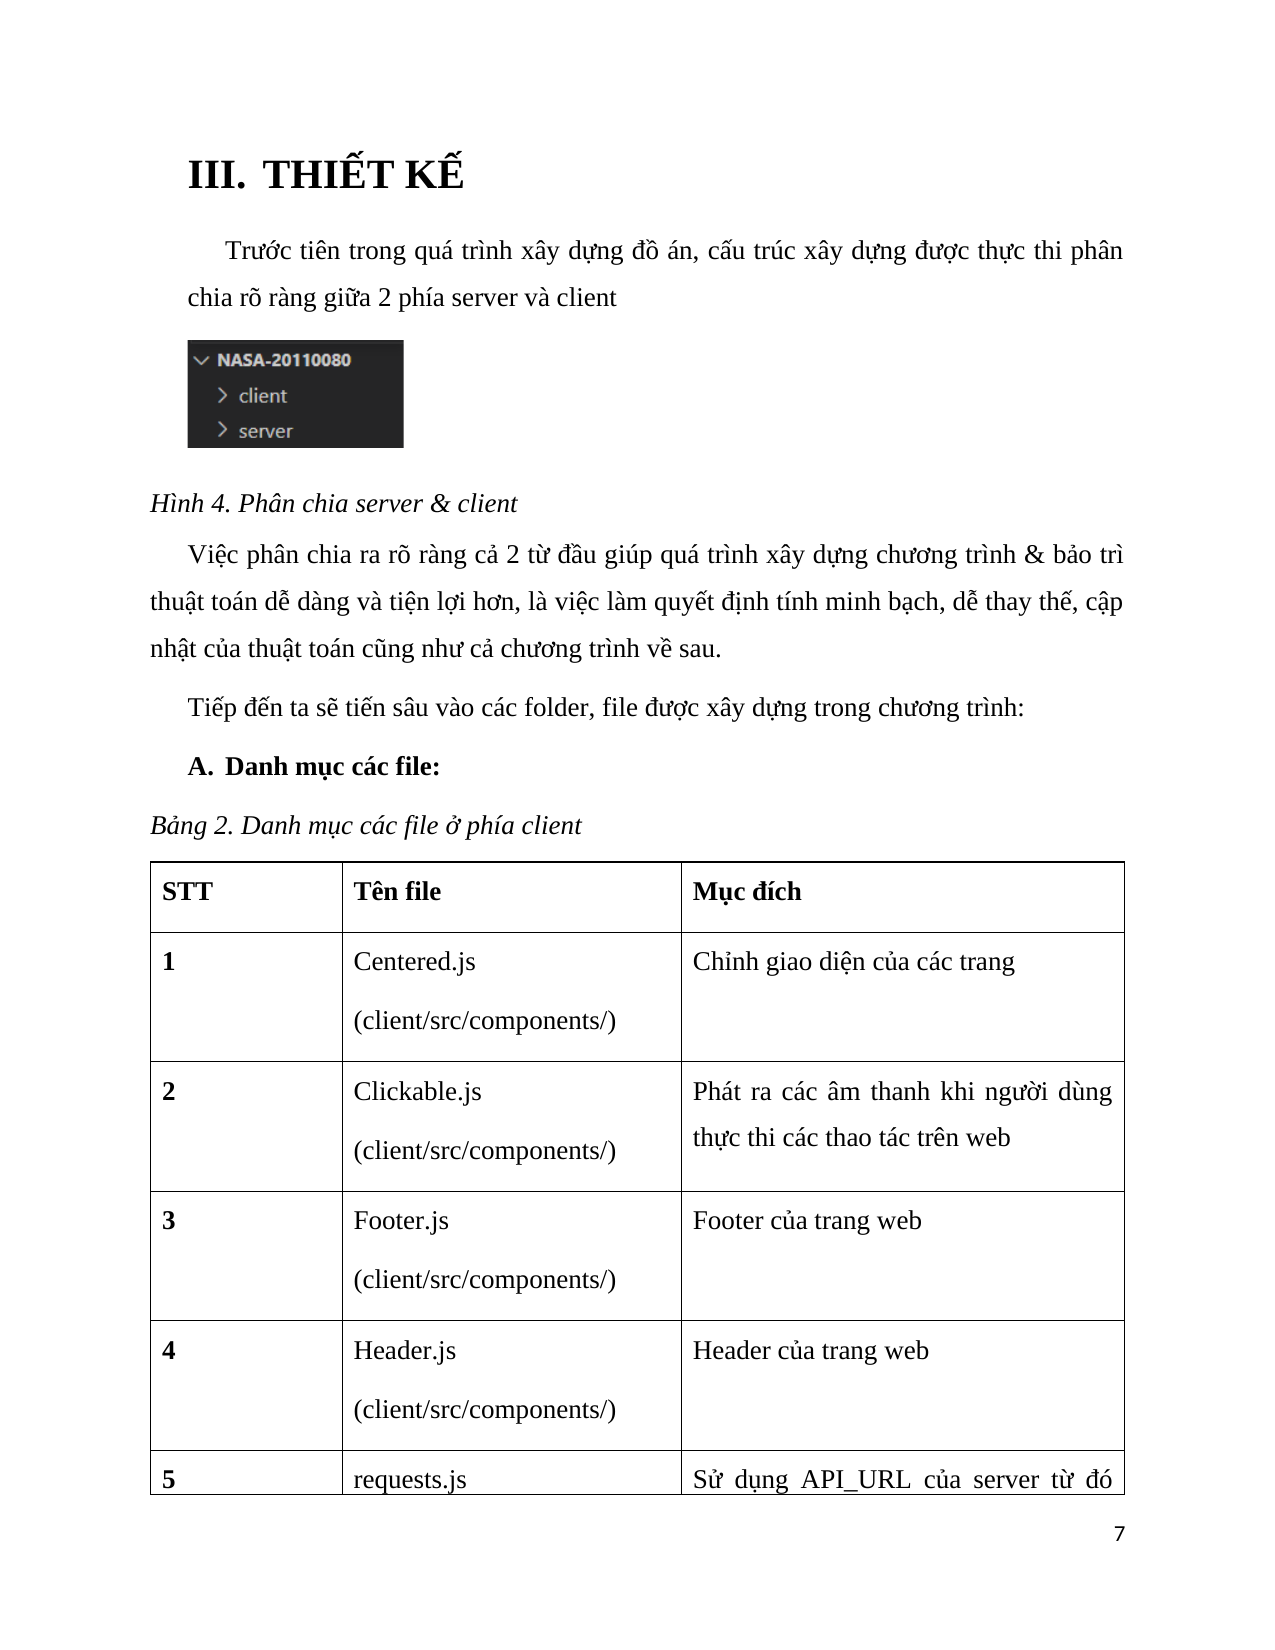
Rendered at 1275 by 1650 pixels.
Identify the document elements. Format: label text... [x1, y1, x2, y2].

table_cell Phát ra các âm thanh khi người dùng thực thi các thao tác trên web [682, 1062, 1124, 1191]
table_cell 4 [151, 1321, 342, 1450]
list THIẾT KẾ [187, 150, 1125, 198]
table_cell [682, 1451, 1124, 1494]
text Trước tiên trong quá trình xây dựng đồ án, cấu trúc xây dựng được thực thi phân chia rõ ràng giữa 2 phía server và client [187, 234, 1125, 312]
table_cell Header của trang web [682, 1321, 1124, 1450]
table_cell Chỉnh giao diện của các trang [682, 933, 1124, 1061]
picture [187, 340, 404, 448]
table_cell 5 [151, 1451, 342, 1494]
table_cell Footer.js (client/src/components/) [343, 1192, 681, 1320]
text Tiếp đến ta sẽ tiến sâu vào các folder, file được xây dựng trong chương trình: [150, 691, 1125, 722]
list Danh mục các file: [187, 750, 1125, 781]
table_header Tên file [343, 863, 681, 932]
table_cell Centered.js (client/src/components/) [343, 933, 681, 1061]
text Hình 4. Phân chia server & client [150, 487, 1125, 518]
table_header STT [151, 863, 342, 932]
table_cell Header.js (client/src/components/) [343, 1321, 681, 1450]
text Việc phân chia ra rõ ràng cả 2 từ đầu giúp quá trình xây dựng chương trình & bảo trì thuật toán dễ dàng và tiện lợi hơn, là việc làm quyết định tính minh bạch, dễ thay thế, cập nhật của thuật toán cũng như cả chương trình về sau. [150, 539, 1125, 663]
table_cell Clickable.js (client/src/components/) [343, 1062, 681, 1191]
table_cell 2 [151, 1062, 342, 1191]
table_cell 1 [151, 933, 342, 1061]
table_cell 3 [151, 1192, 342, 1320]
table_cell Footer của trang web [682, 1192, 1124, 1320]
table_header Mục đích [682, 863, 1124, 932]
text Bảng 2. Danh mục các file ở phía client [150, 809, 1125, 841]
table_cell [343, 1451, 681, 1494]
